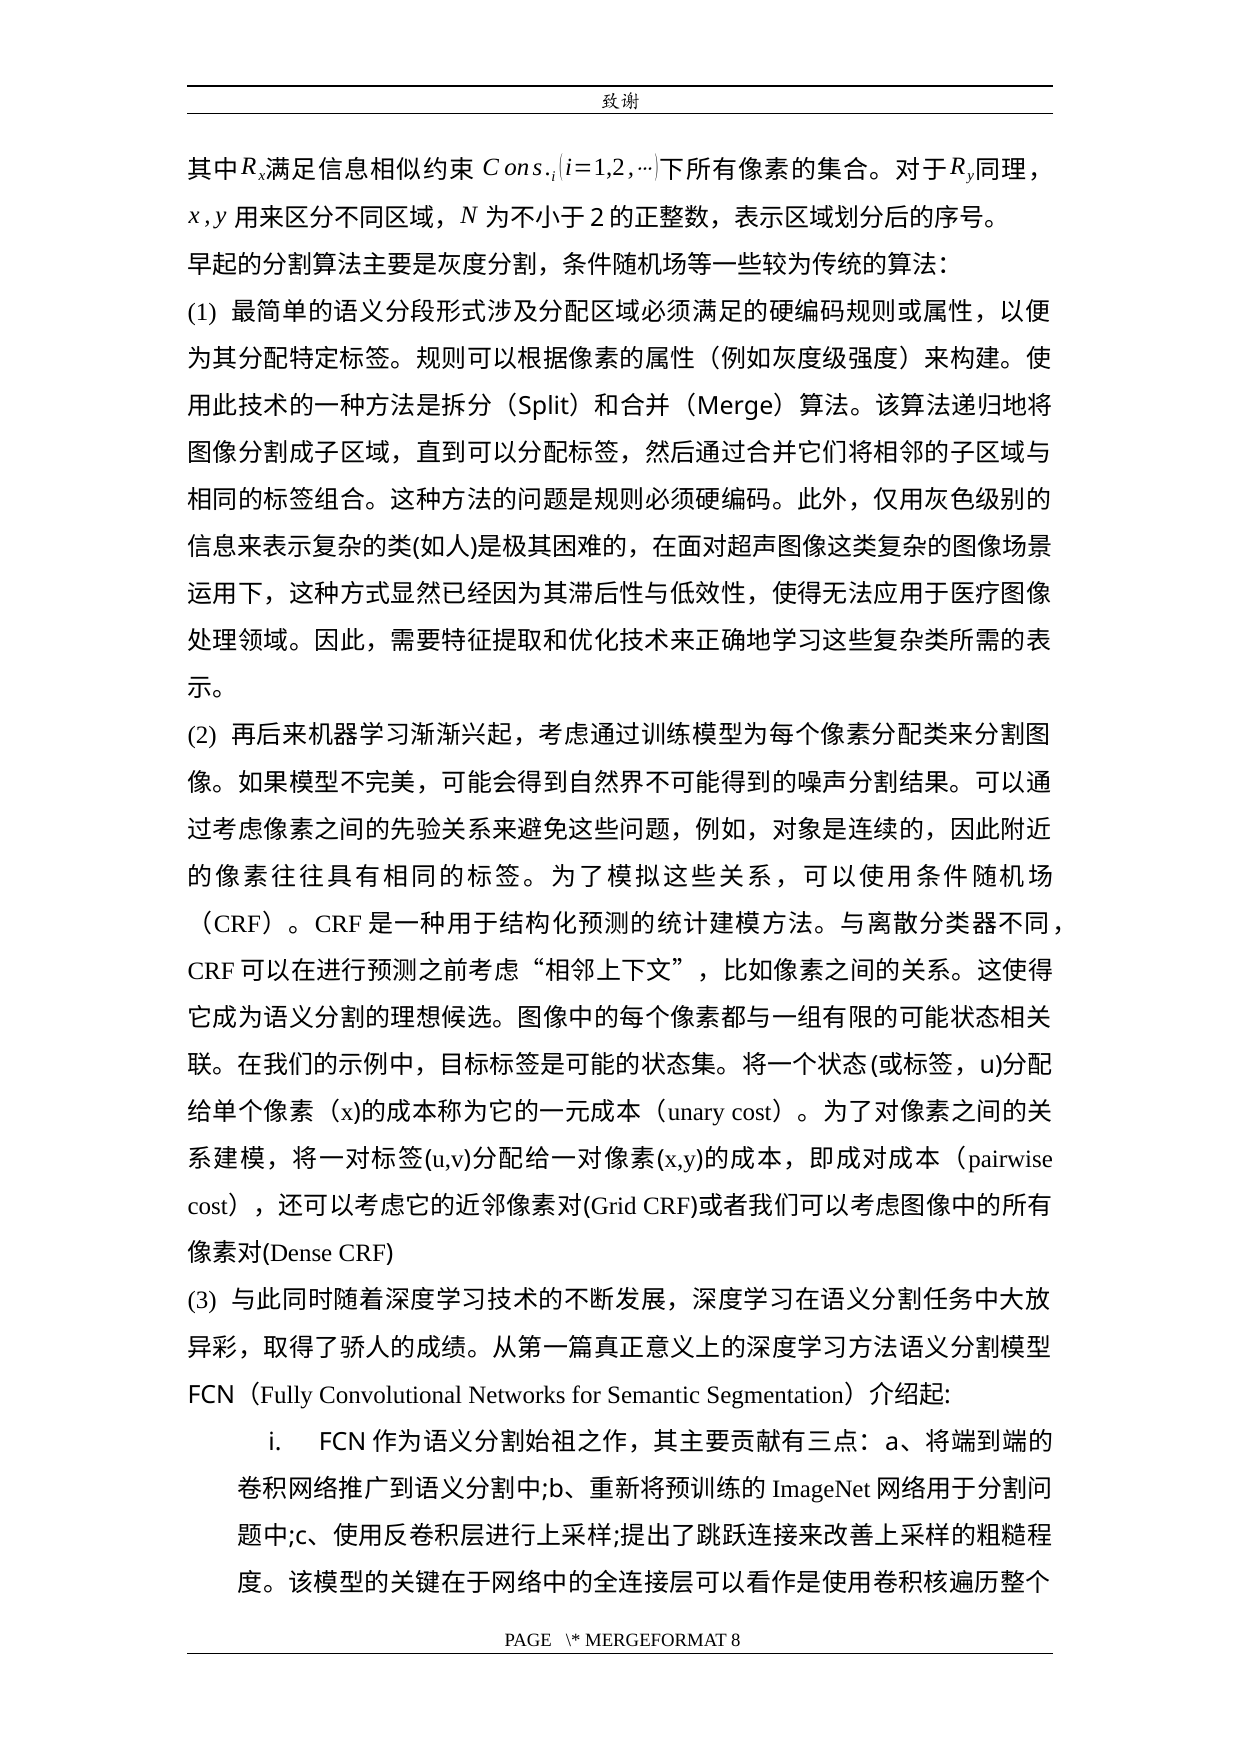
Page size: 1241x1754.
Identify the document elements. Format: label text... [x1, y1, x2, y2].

list 与此同时随着深度学习技术的不断发展，深度学习在语义分割任务中大放异彩，取得了骄人的成绩。从第一篇真正意义上的深度学习方法语义分割模型FCN（Fully Convolutional Networks for Semantic Segmentation）介绍起: [187, 1280, 1053, 1410]
list 再后来机器学习渐渐兴起，考虑通过训练模型为每个像素分配类来分割图像。如果模型不完美，可能会得到自然界不可能得到的噪声分割结果。可以通过考虑像素之间的先验关系来避免这些问题，例如，对象是连续的，因此附近的像素往往具有相同的标签。为了模拟这些关系，可以使用条件随机场（CRF）。CRF是一种用于结构化预测的统计建模方法。与离散分类器不同，CRF可以在进行预测之前考虑“相邻上下文”，比如像素之间的关系。这使得它成为语义分割的理想候选。图像中的每个像素都与一组有限的可能状态相关联。在我们的示例中，目标标签是可能的状态集。将一个状态(或标签，u)分配给单个像素（x)的成本称为它的一元成本（unary cost）。为了对像素之间的关系建模，将一对标签(u,v)分配给一对像素(x,y)的成本，即成对成本（pairwise cost），还可以考虑它的近邻像素对(Grid CRF)或者我们可以考虑图像中的所有像素对(Dense CRF) [187, 715, 1053, 1269]
text 其中满足信息相似约束 下所有像素的集合。对于同理， 用来区分不同区域， 为不小于2的正整数，表示区域划分后的序号。 [187, 150, 1053, 233]
list 最简单的语义分段形式涉及分配区域必须满足的硬编码规则或属性，以便为其分配特定标签。规则可以根据像素的属性（例如灰度级强度）来构建。使用此技术的一种方法是拆分（Split）和合并（Merge）算法。该算法递归地将图像分割成子区域，直到可以分配标签，然后通过合并它们将相邻的子区域与相同的标签组合。这种方法的问题是规则必须硬编码。此外，仅用灰色级别的信息来表示复杂的类(如人)是极其困难的，在面对超声图像这类复杂的图像场景运用下，这种方式显然已经因为其滞后性与低效性，使得无法应用于医疗图像处理领域。因此，需要特征提取和优化技术来正确地学习这些复杂类所需的表示。 [187, 291, 1053, 704]
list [237, 1421, 1053, 1599]
list 早起的分割算法主要是灰度分割，条件随机场等一些较为传统的算法： [187, 244, 1053, 280]
